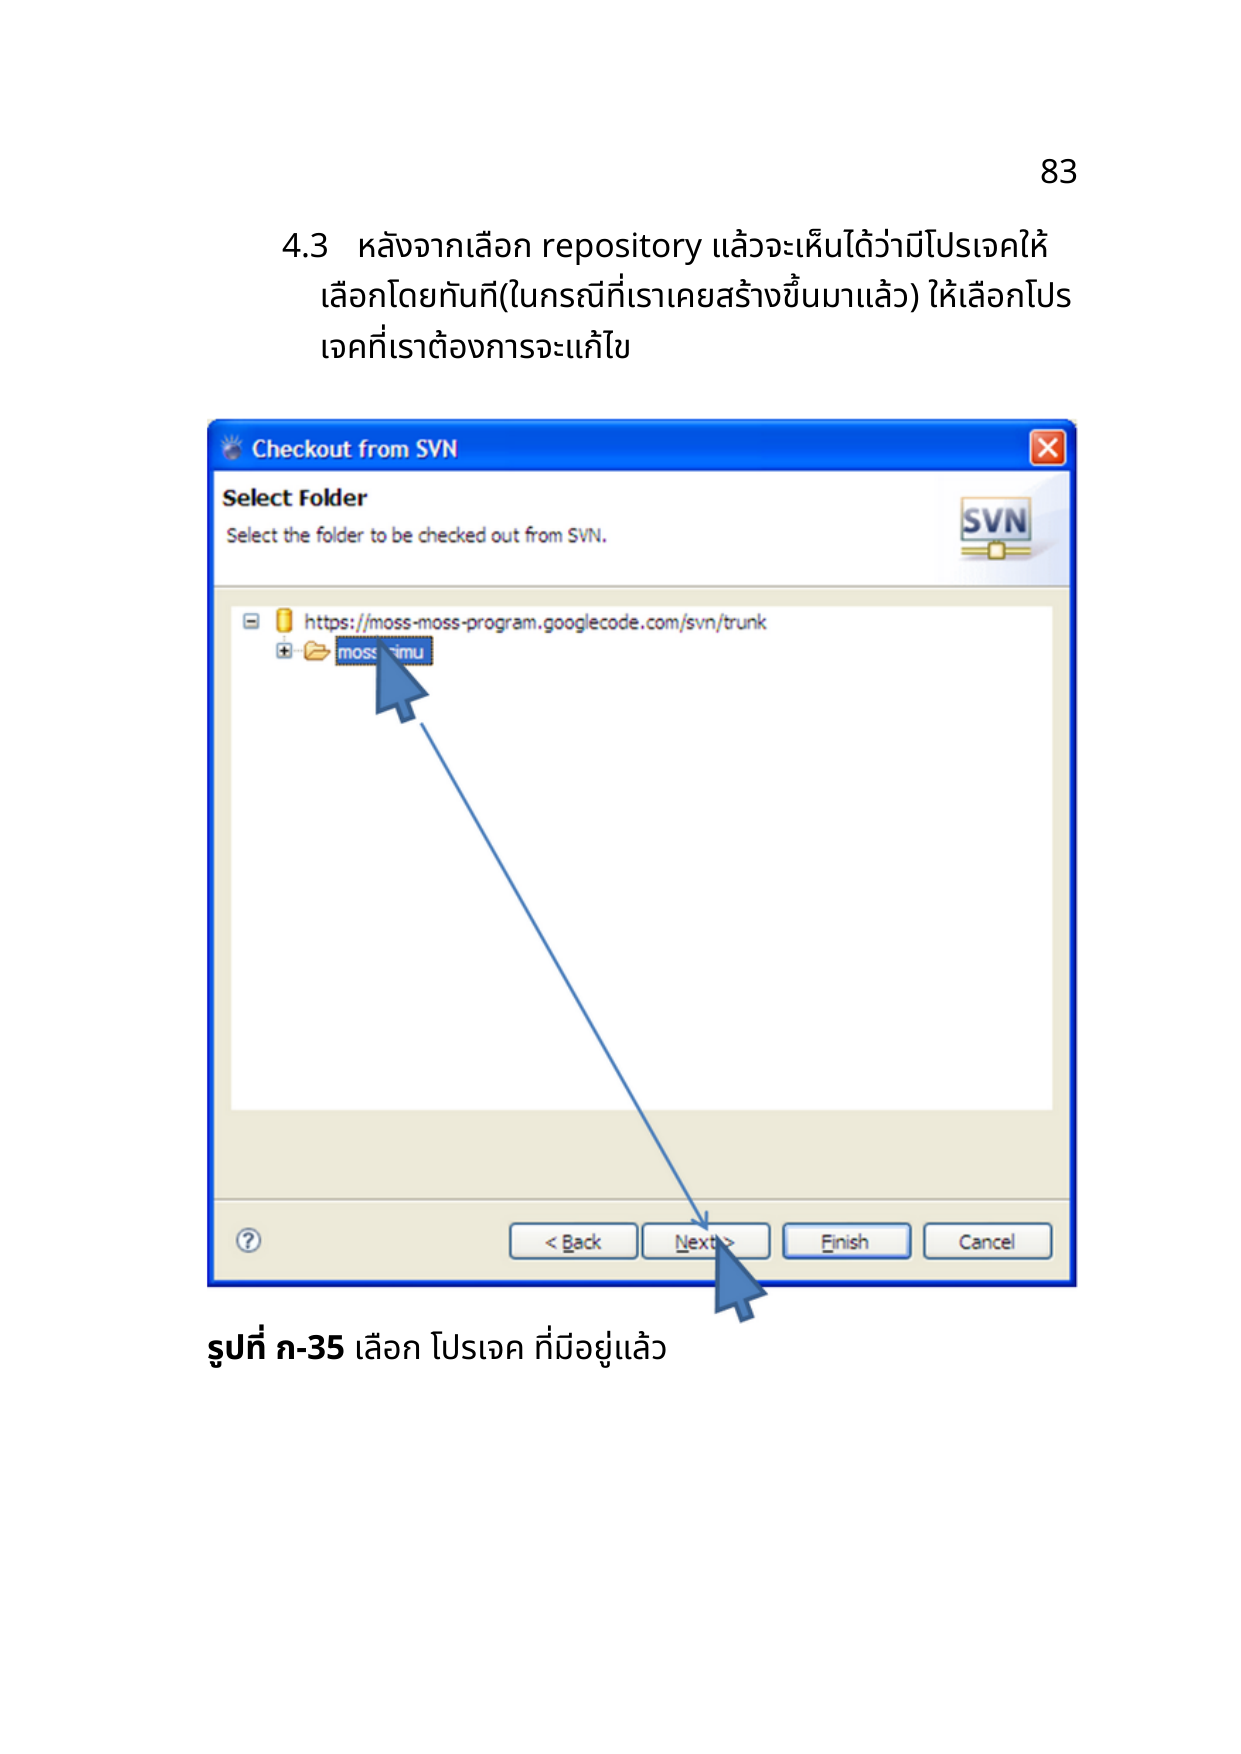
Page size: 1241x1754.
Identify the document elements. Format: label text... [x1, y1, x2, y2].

list หลังจากเลือก repository แล้วจะเห็นได้ว่ามีโปรเจคให้ เลือกโดยทันที(ในกรณีที่เราเคยสร้างขึ้นมาแล้ว) ให้เลือกโปรเจคที่เราต้องการจะแก้ไข [282, 222, 1078, 373]
text รูปที่ ก-35 เลือก โปรเจค ที่มีอยู่แล้ว [207, 1324, 1078, 1374]
picture [206, 418, 1078, 1324]
